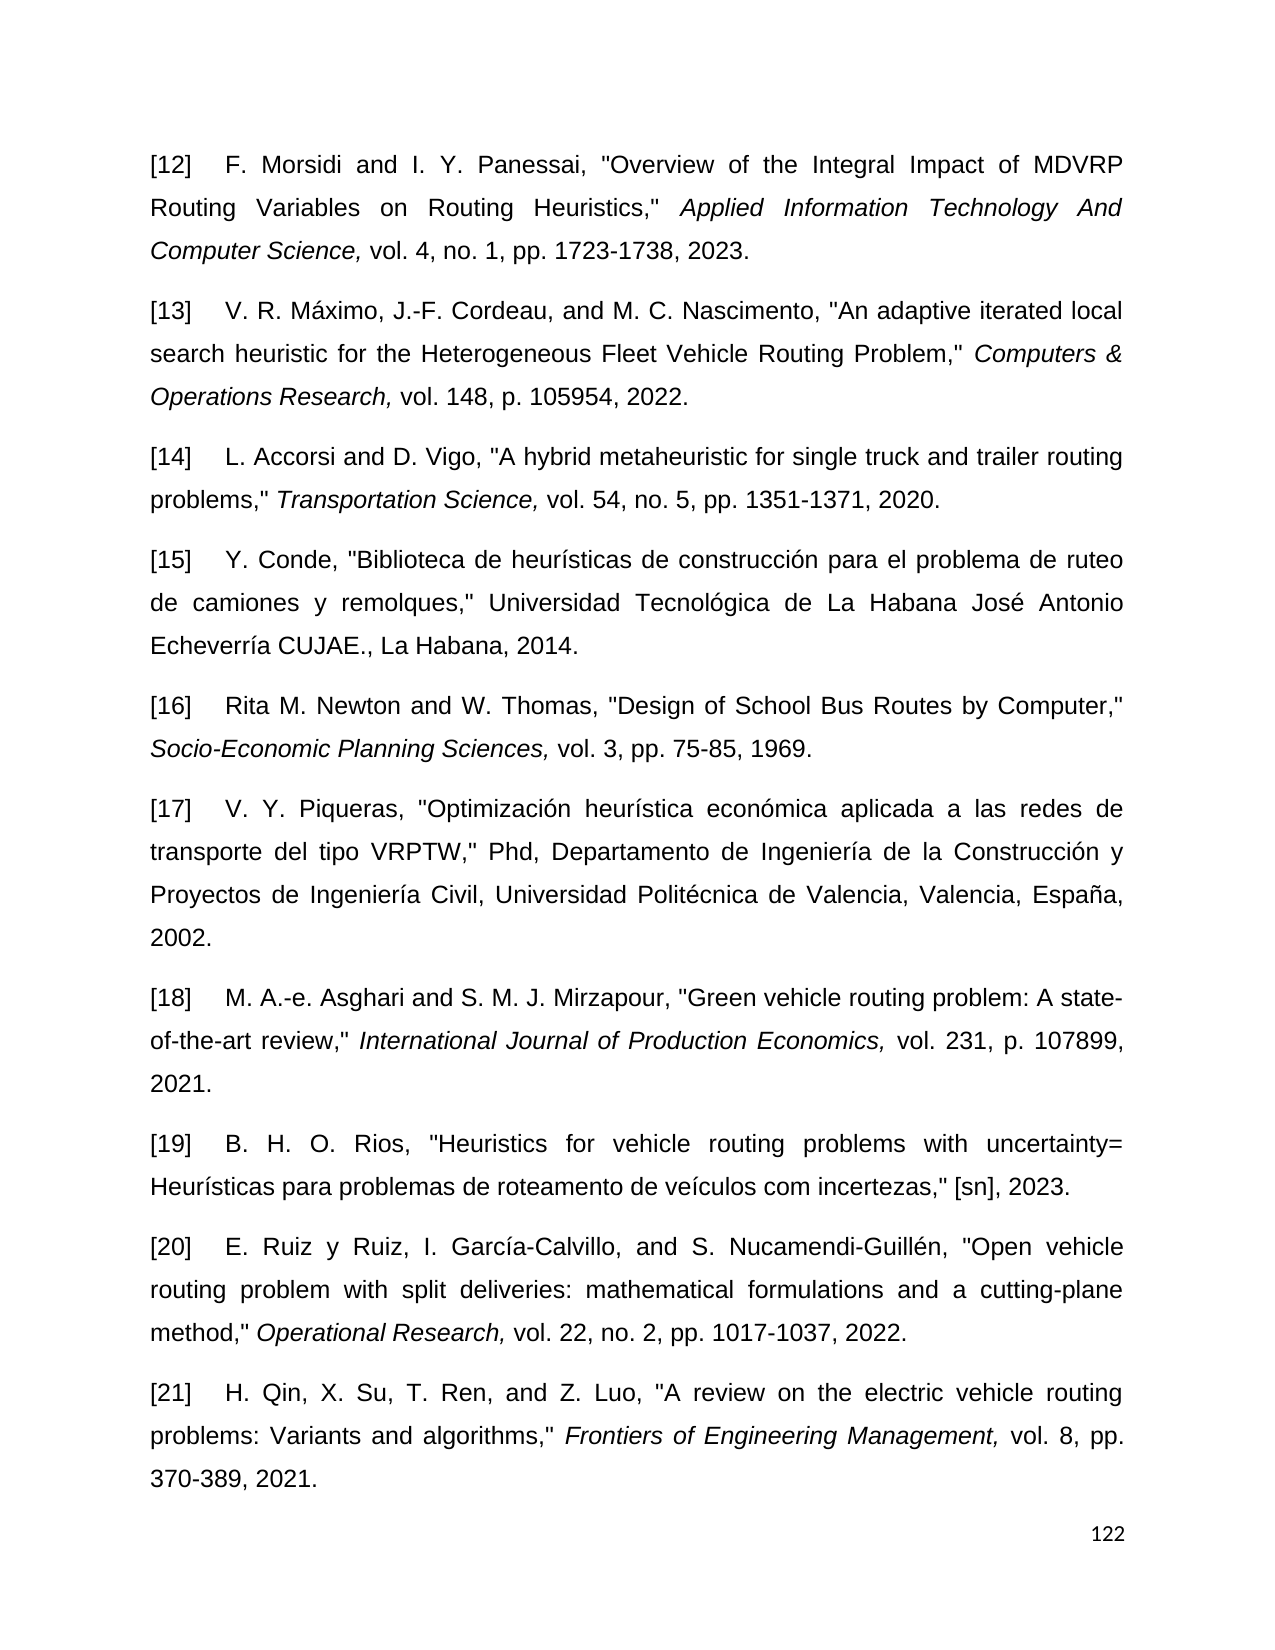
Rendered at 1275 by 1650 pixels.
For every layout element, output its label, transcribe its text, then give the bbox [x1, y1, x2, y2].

text [12] F. Morsidi and I. Y. Panessai, "Overview of the Integral Impact of MDVRP Routing Variables on Routing Heuristics," Applied Information Technology And Computer Science, vol. 4, no. 1, pp. 1723-1738, 2023. [150, 150, 1125, 265]
text [16] Rita M. Newton and W. Thomas, "Design of School Bus Routes by Computer," Socio-Economic Planning Sciences, vol. 3, pp. 75-85, 1969. [150, 691, 1125, 763]
text [13] V. R. Máximo, J.-F. Cordeau, and M. C. Nascimento, "An adaptive iterated local search heuristic for the Heterogeneous Fleet Vehicle Routing Problem," Computers & Operations Research, vol. 148, p. 105954, 2022. [150, 296, 1125, 411]
text [20] E. Ruiz y Ruiz, I. García-Calvillo, and S. Nucamendi-Guillén, "Open vehicle routing problem with split deliveries: mathematical formulations and a cutting-plane method," Operational Research, vol. 22, no. 2, pp. 1017-1037, 2022. [150, 1232, 1125, 1347]
text [15] Y. Conde, "Biblioteca de heurísticas de construcción para el problema de ruteo de camiones y remolques," Universidad Tecnológica de La Habana José Antonio Echeverría CUJAE., La Habana, 2014. [150, 545, 1125, 660]
text [17] V. Y. Piqueras, "Optimización heurística económica aplicada a las redes de transporte del tipo VRPTW," Phd, Departamento de Ingeniería de la Construcción y Proyectos de Ingeniería Civil, Universidad Politécnica de Valencia, Valencia, España, 2002. [150, 794, 1125, 952]
text [14] L. Accorsi and D. Vigo, "A hybrid metaheuristic for single truck and trailer routing problems," Transportation Science, vol. 54, no. 5, pp. 1351-1371, 2020. [150, 442, 1125, 514]
text [18] M. A.-e. Asghari and S. M. J. Mirzapour, "Green vehicle routing problem: A state-of-the-art review," International Journal of Production Economics, vol. 231, p. 107899, 2021. [150, 983, 1125, 1098]
text [21] H. Qin, X. Su, T. Ren, and Z. Luo, "A review on the electric vehicle routing problems: Variants and algorithms," Frontiers of Engineering Management, vol. 8, pp. 370-389, 2021. [150, 1378, 1125, 1493]
text [19] B. H. O. Rios, "Heuristics for vehicle routing problems with uncertainty= Heurísticas para problemas de roteamento de veículos com incertezas," [sn], 2023. [150, 1129, 1125, 1201]
